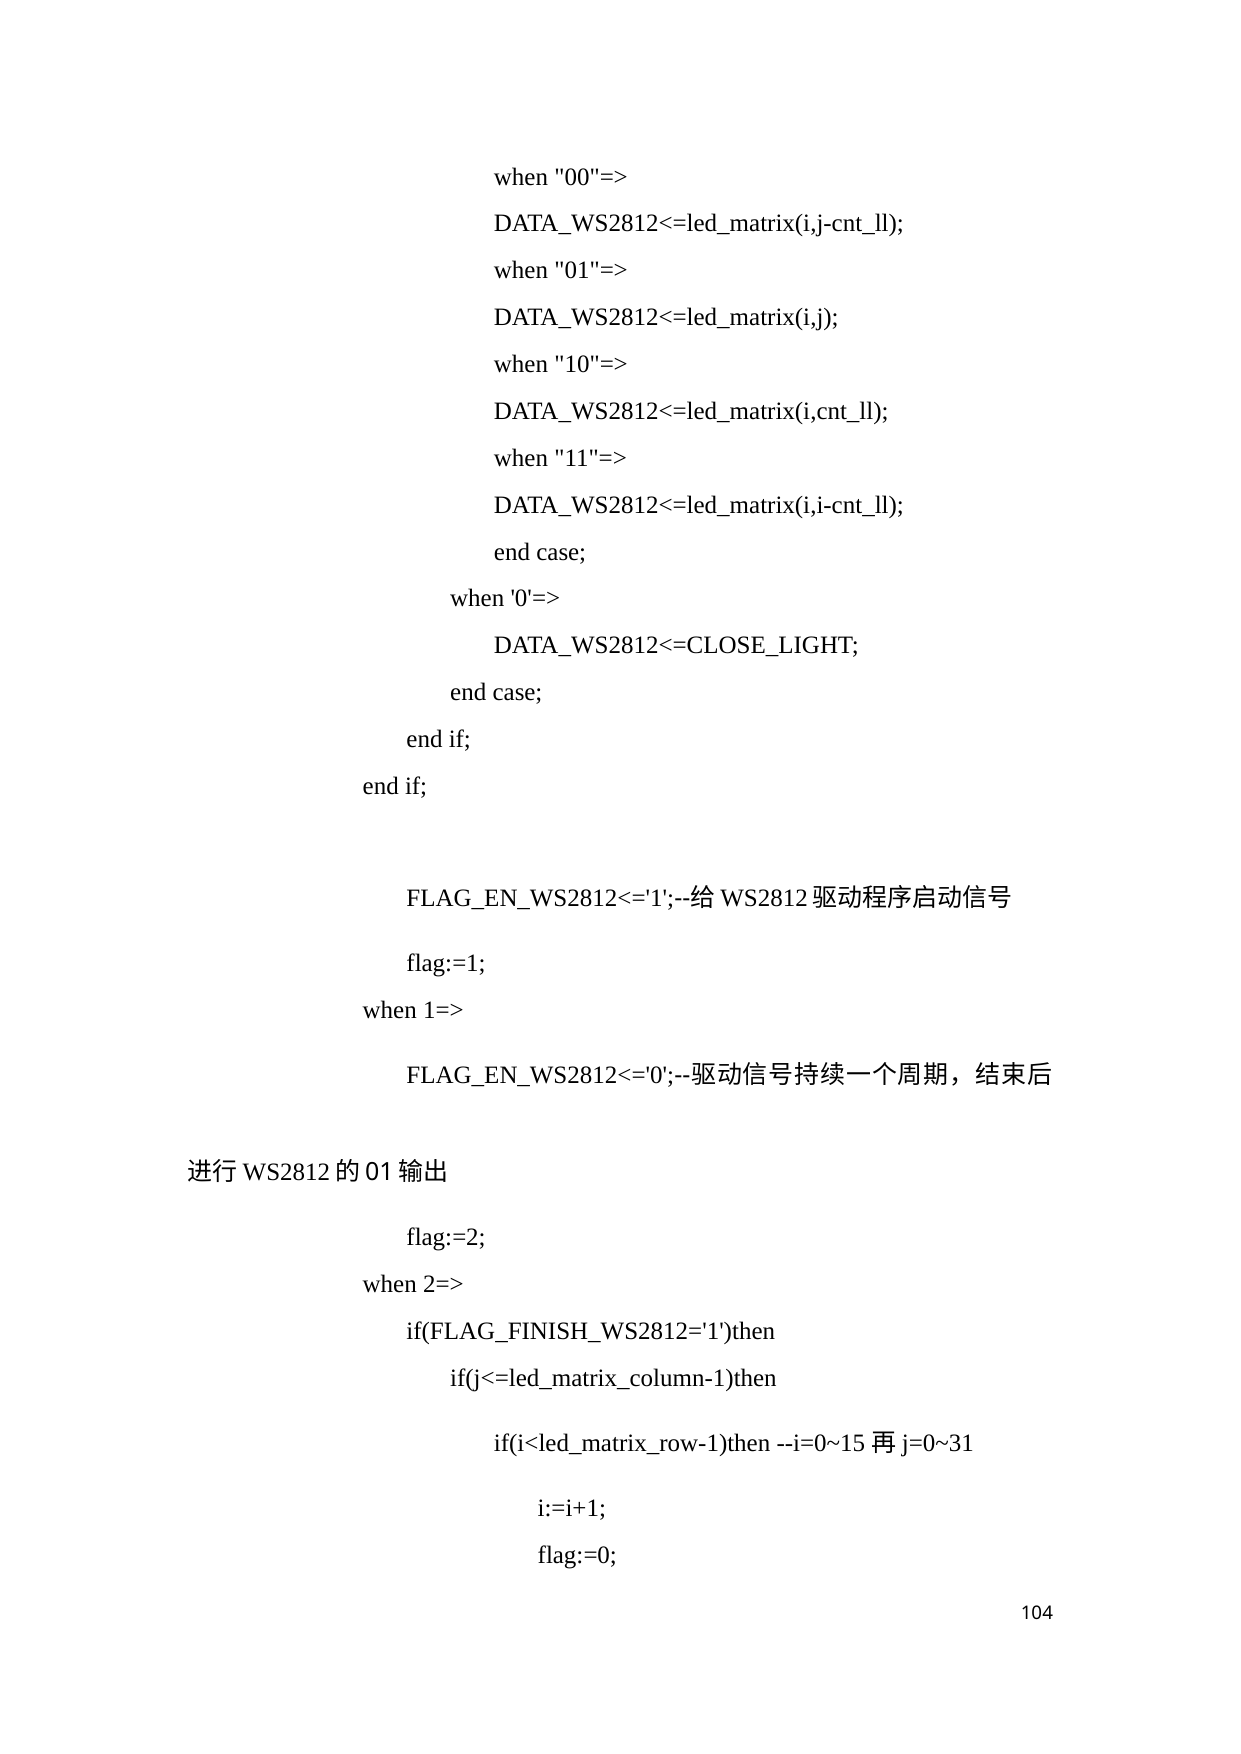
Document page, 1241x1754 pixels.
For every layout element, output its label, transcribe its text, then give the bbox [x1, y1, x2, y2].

text when 2=> [187, 1267, 1053, 1300]
text DATA_WS2812<=led_matrix(i,cnt_ll); [187, 394, 1053, 427]
text if(FLAG_FINISH_WS2812='1')then [187, 1314, 1053, 1347]
text when "01"=> [187, 253, 1053, 286]
text flag:=0; [187, 1538, 1053, 1570]
text flag:=1; [187, 946, 1053, 978]
text flag:=2; [187, 1220, 1053, 1253]
text end case; [187, 535, 1053, 567]
text end if; [187, 722, 1053, 755]
text FLAG_EN_WS2812<='0';--驱动信号持续一个周期，结束后进行WS2812的01输出 [187, 1040, 1053, 1202]
text if(j<=led_matrix_column-1)then [187, 1361, 1053, 1393]
text when "10"=> [187, 347, 1053, 380]
text DATA_WS2812<=led_matrix(i,i-cnt_ll); [187, 488, 1053, 520]
text when 1=> [187, 993, 1053, 1025]
text DATA_WS2812<=CLOSE_LIGHT; [187, 628, 1053, 661]
text when "00"=> [187, 160, 1053, 192]
text if(i<led_matrix_row-1)then --i=0~15 再j=0~31 [187, 1408, 1053, 1473]
text i:=i+1; [187, 1491, 1053, 1523]
text end case; [187, 675, 1053, 708]
text end if; [187, 769, 1053, 802]
text FLAG_EN_WS2812<='1';--给WS2812驱动程序启动信号 [187, 863, 1053, 928]
text DATA_WS2812<=led_matrix(i,j); [187, 300, 1053, 333]
text when '0'=> [187, 582, 1053, 614]
text DATA_WS2812<=led_matrix(i,j-cnt_ll); [187, 207, 1053, 239]
text when "11"=> [187, 441, 1053, 473]
